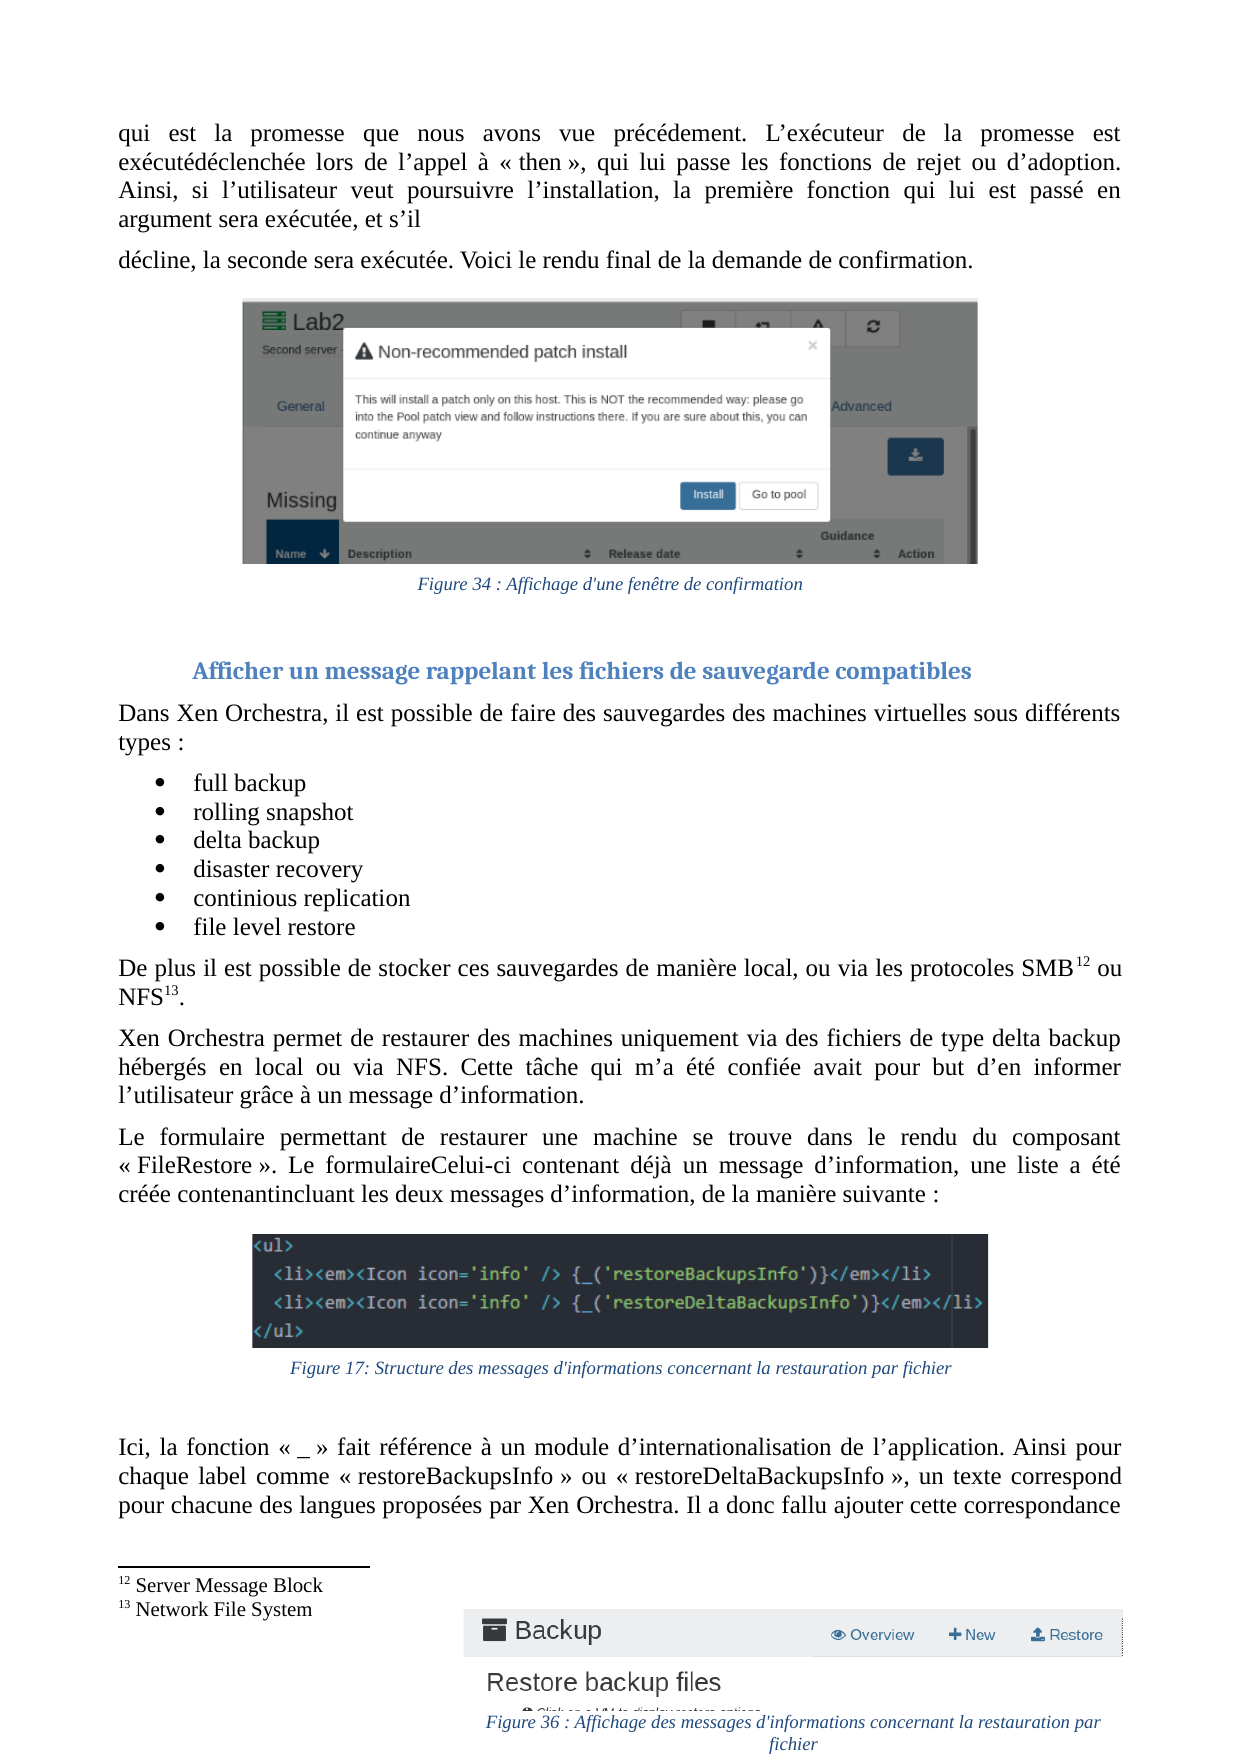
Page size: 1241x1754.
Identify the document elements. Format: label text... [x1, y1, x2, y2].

picture [463, 1609, 1123, 1754]
subtitle Afficher un message rappelant les fichiers de sauvegarde compatibles [192, 657, 1122, 686]
picture [252, 1234, 989, 1348]
picture [242, 298, 978, 564]
